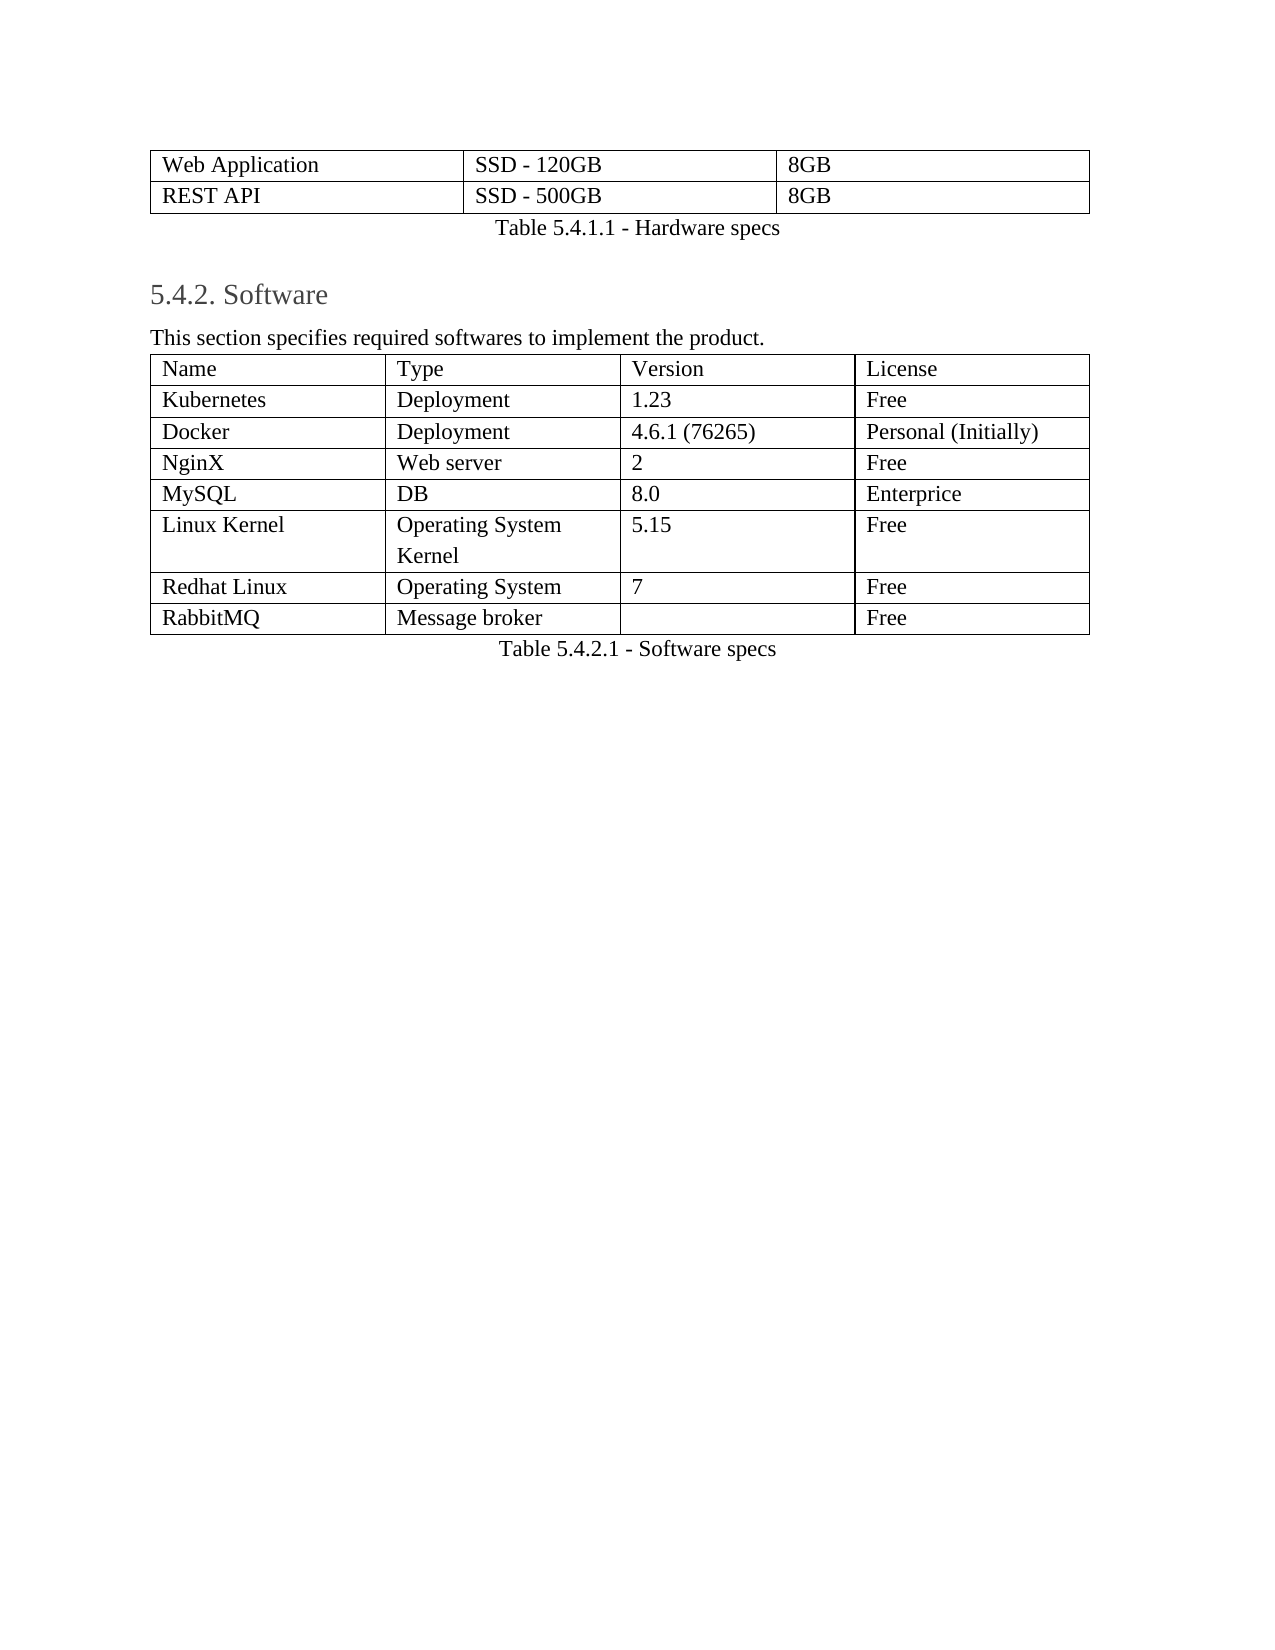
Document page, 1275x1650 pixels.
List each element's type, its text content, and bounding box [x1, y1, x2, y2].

table_cell SSD - 120GB [464, 151, 776, 181]
table_cell SSD - 500GB [464, 182, 776, 212]
table_cell DB [386, 480, 620, 510]
table_cell RabbitMQ [151, 604, 385, 634]
text This section specifies required softwares to implement the product. [150, 324, 1125, 350]
table_cell NginX [151, 449, 385, 479]
table_cell Operating System [386, 573, 620, 603]
table_cell Enterprice [856, 480, 1089, 510]
table_cell 5.15 [621, 511, 854, 572]
table_cell Deployment [386, 386, 620, 417]
table_cell 8.0 [621, 480, 854, 510]
table_cell Free [856, 573, 1089, 603]
table_cell [621, 604, 854, 634]
table_cell 8GB [777, 182, 1089, 212]
table_cell Operating System Kernel [386, 511, 620, 572]
table_cell Web server [386, 449, 620, 479]
table_cell Web Application [151, 151, 463, 181]
table_header Name [151, 355, 385, 385]
table_cell 1.23 [621, 386, 854, 417]
table_cell MySQL [151, 480, 385, 510]
table_cell 7 [621, 573, 854, 603]
table_header Type [386, 355, 620, 385]
table_cell Message broker [386, 604, 620, 634]
table_cell Free [856, 604, 1089, 634]
table_cell Personal (Initially) [856, 418, 1089, 448]
table_cell 4.6.1 (76265) [621, 418, 854, 448]
subtitle 5.4.2. Software [150, 277, 1125, 311]
table_cell Linux Kernel [151, 511, 385, 572]
table_cell Docker [151, 418, 385, 448]
text Table 5.4.2.1 - Software specs [150, 635, 1125, 662]
table_cell Deployment [386, 418, 620, 448]
table_cell Free [856, 449, 1089, 479]
table_header License [856, 355, 1089, 385]
table_cell REST API [151, 182, 463, 212]
table_cell 8GB [777, 151, 1089, 181]
table_cell Free [856, 511, 1089, 572]
text Table 5.4.1.1 - Hardware specs [150, 213, 1125, 240]
table_header Version [621, 355, 854, 385]
table_cell 2 [621, 449, 854, 479]
table_cell Kubernetes [151, 386, 385, 417]
table_cell Free [856, 386, 1089, 417]
table_cell Redhat Linux [151, 573, 385, 603]
